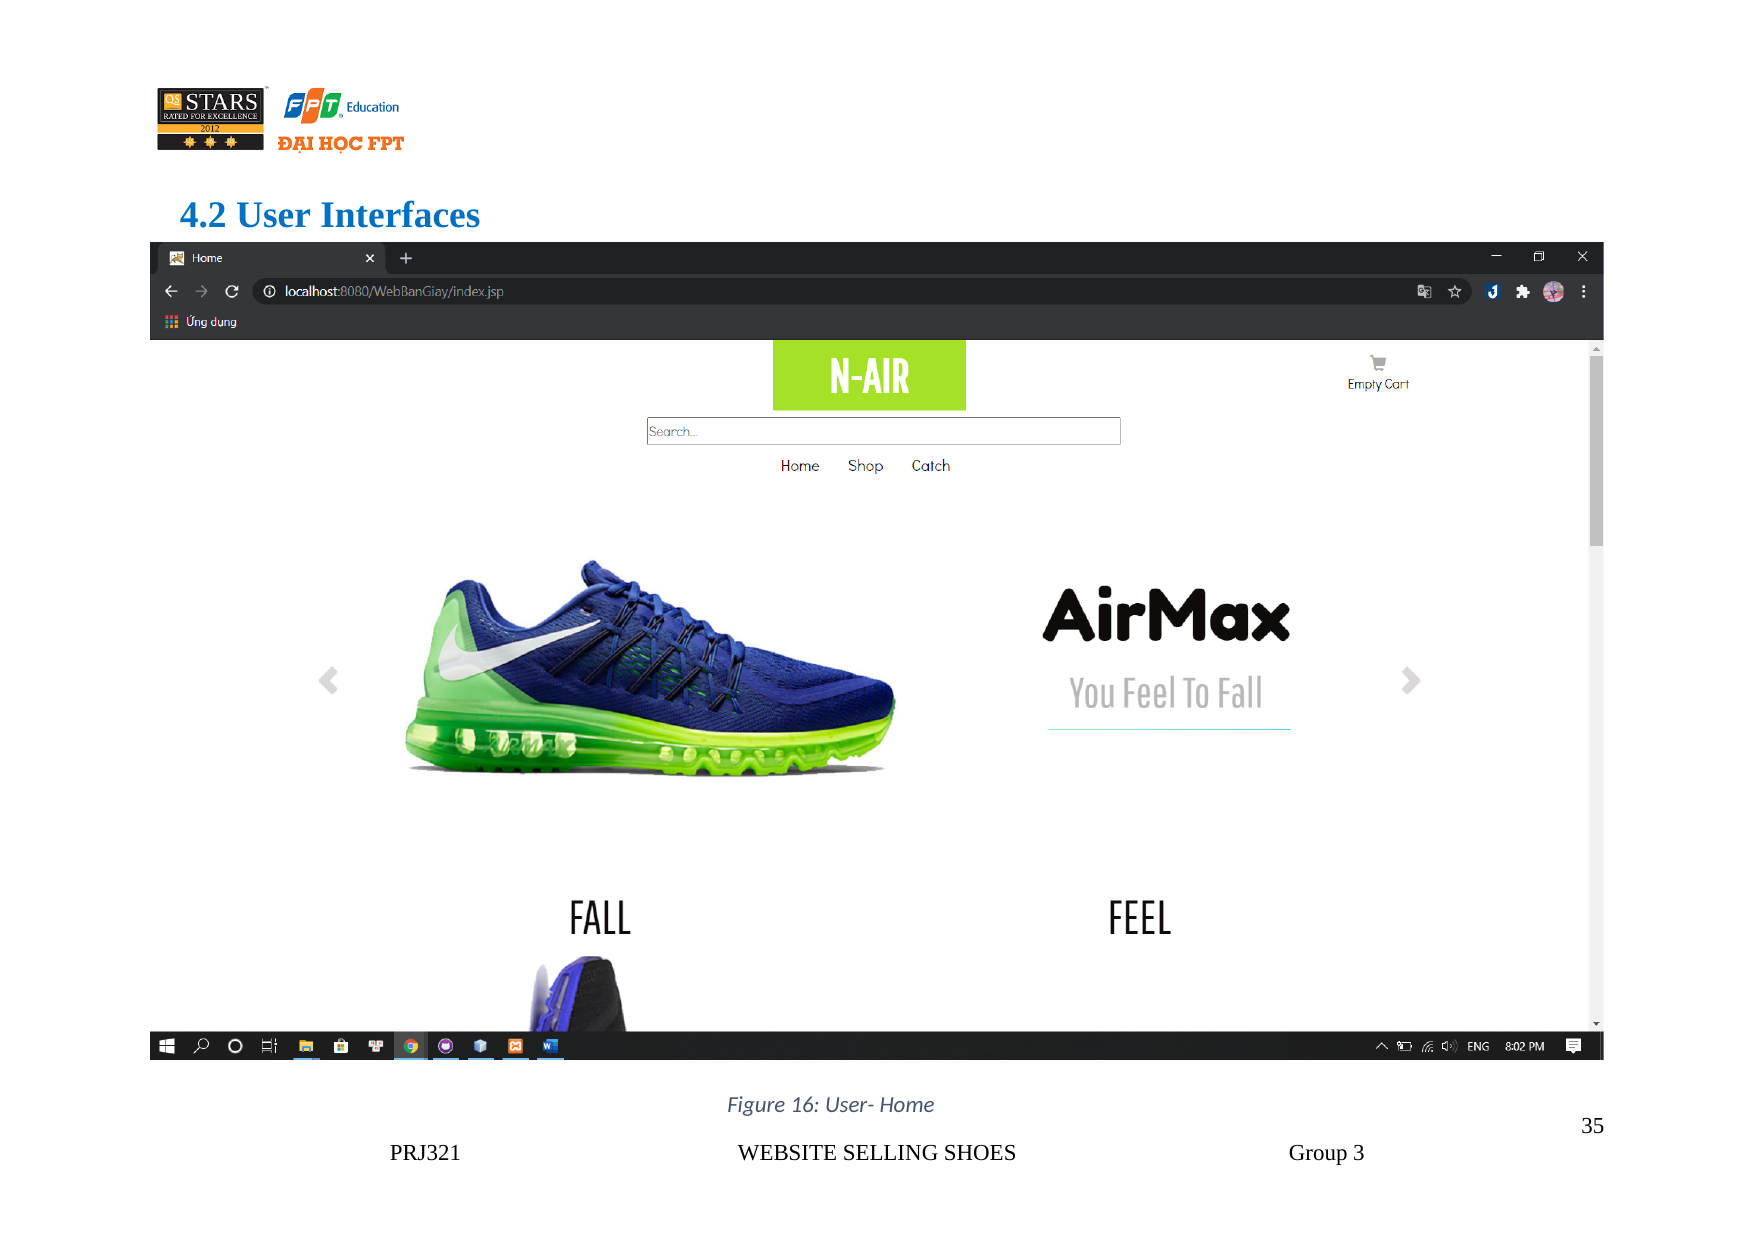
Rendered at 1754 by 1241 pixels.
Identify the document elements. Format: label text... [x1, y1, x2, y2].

subtitle 4.2 User Interfaces [150, 193, 1604, 236]
picture [150, 75, 410, 162]
picture [150, 242, 1604, 1060]
